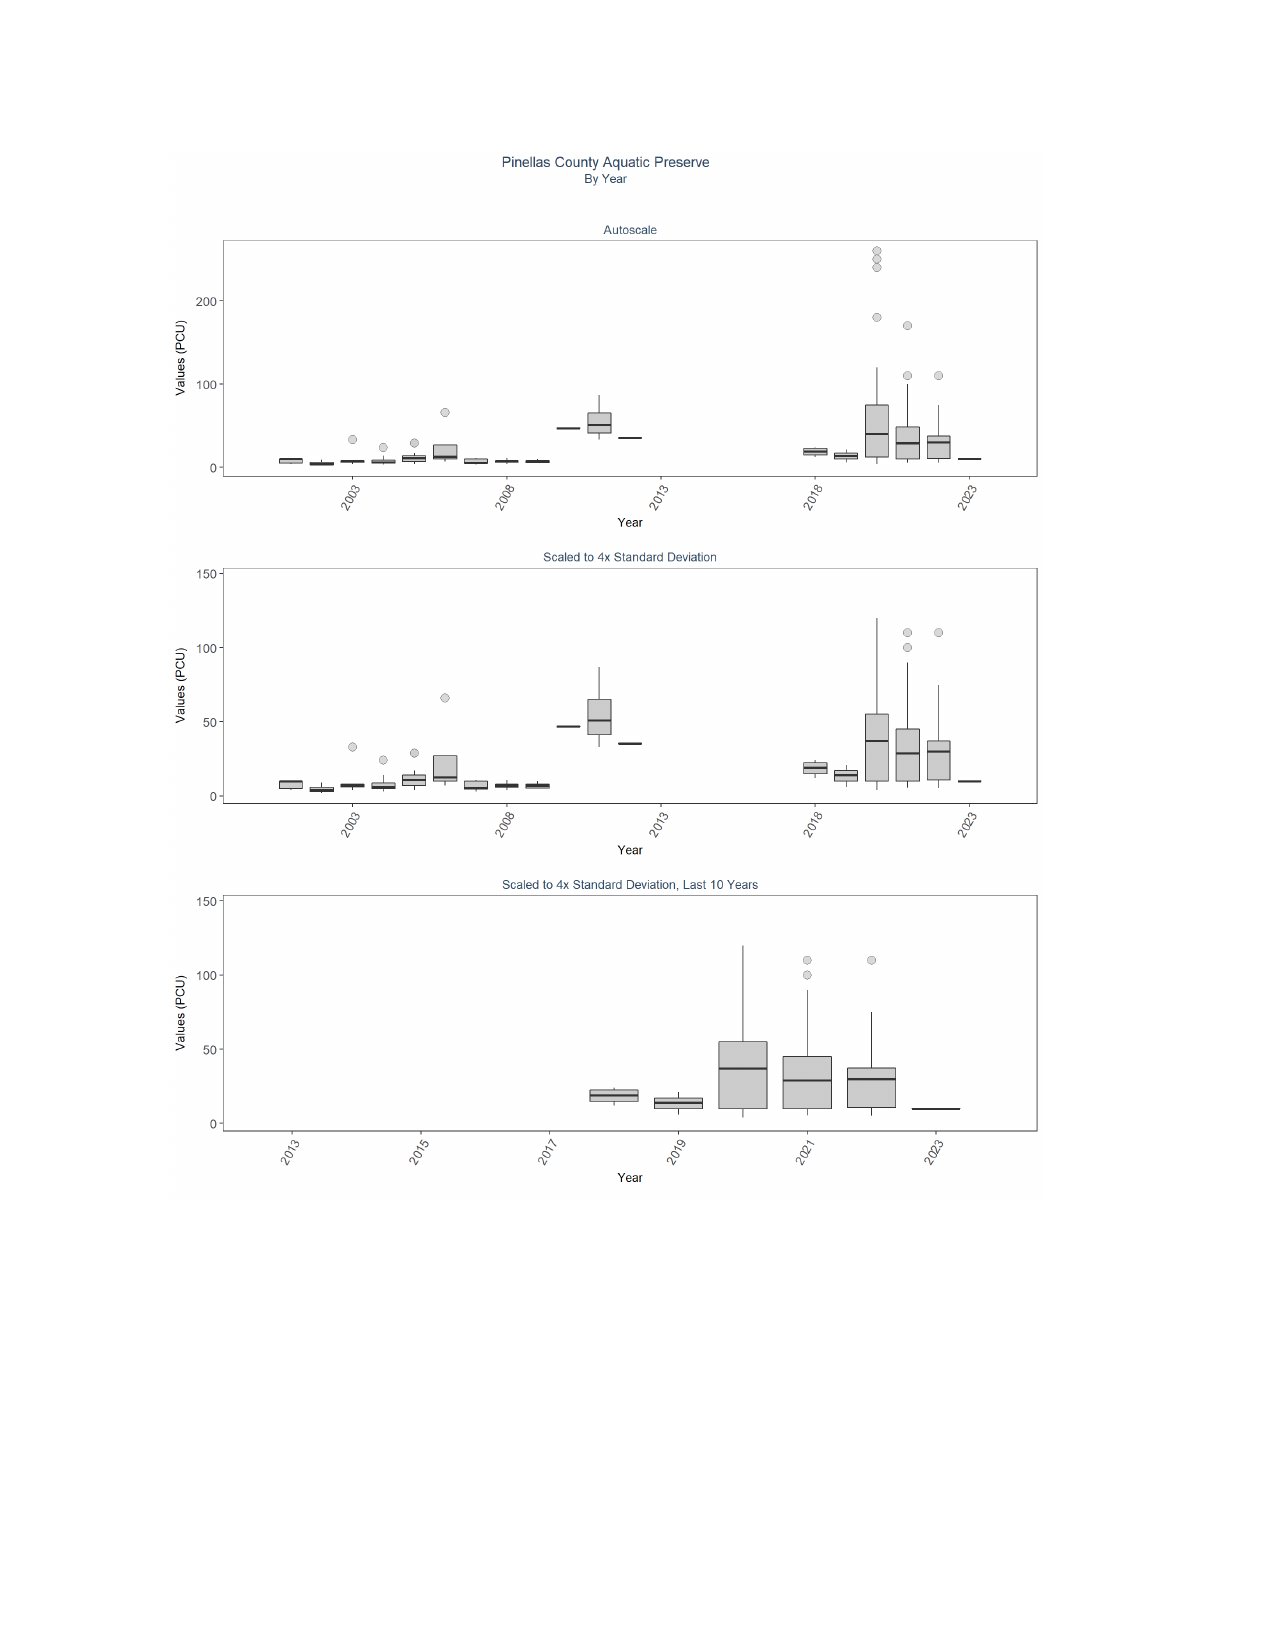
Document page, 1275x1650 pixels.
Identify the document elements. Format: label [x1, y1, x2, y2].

picture [168, 150, 1044, 1200]
